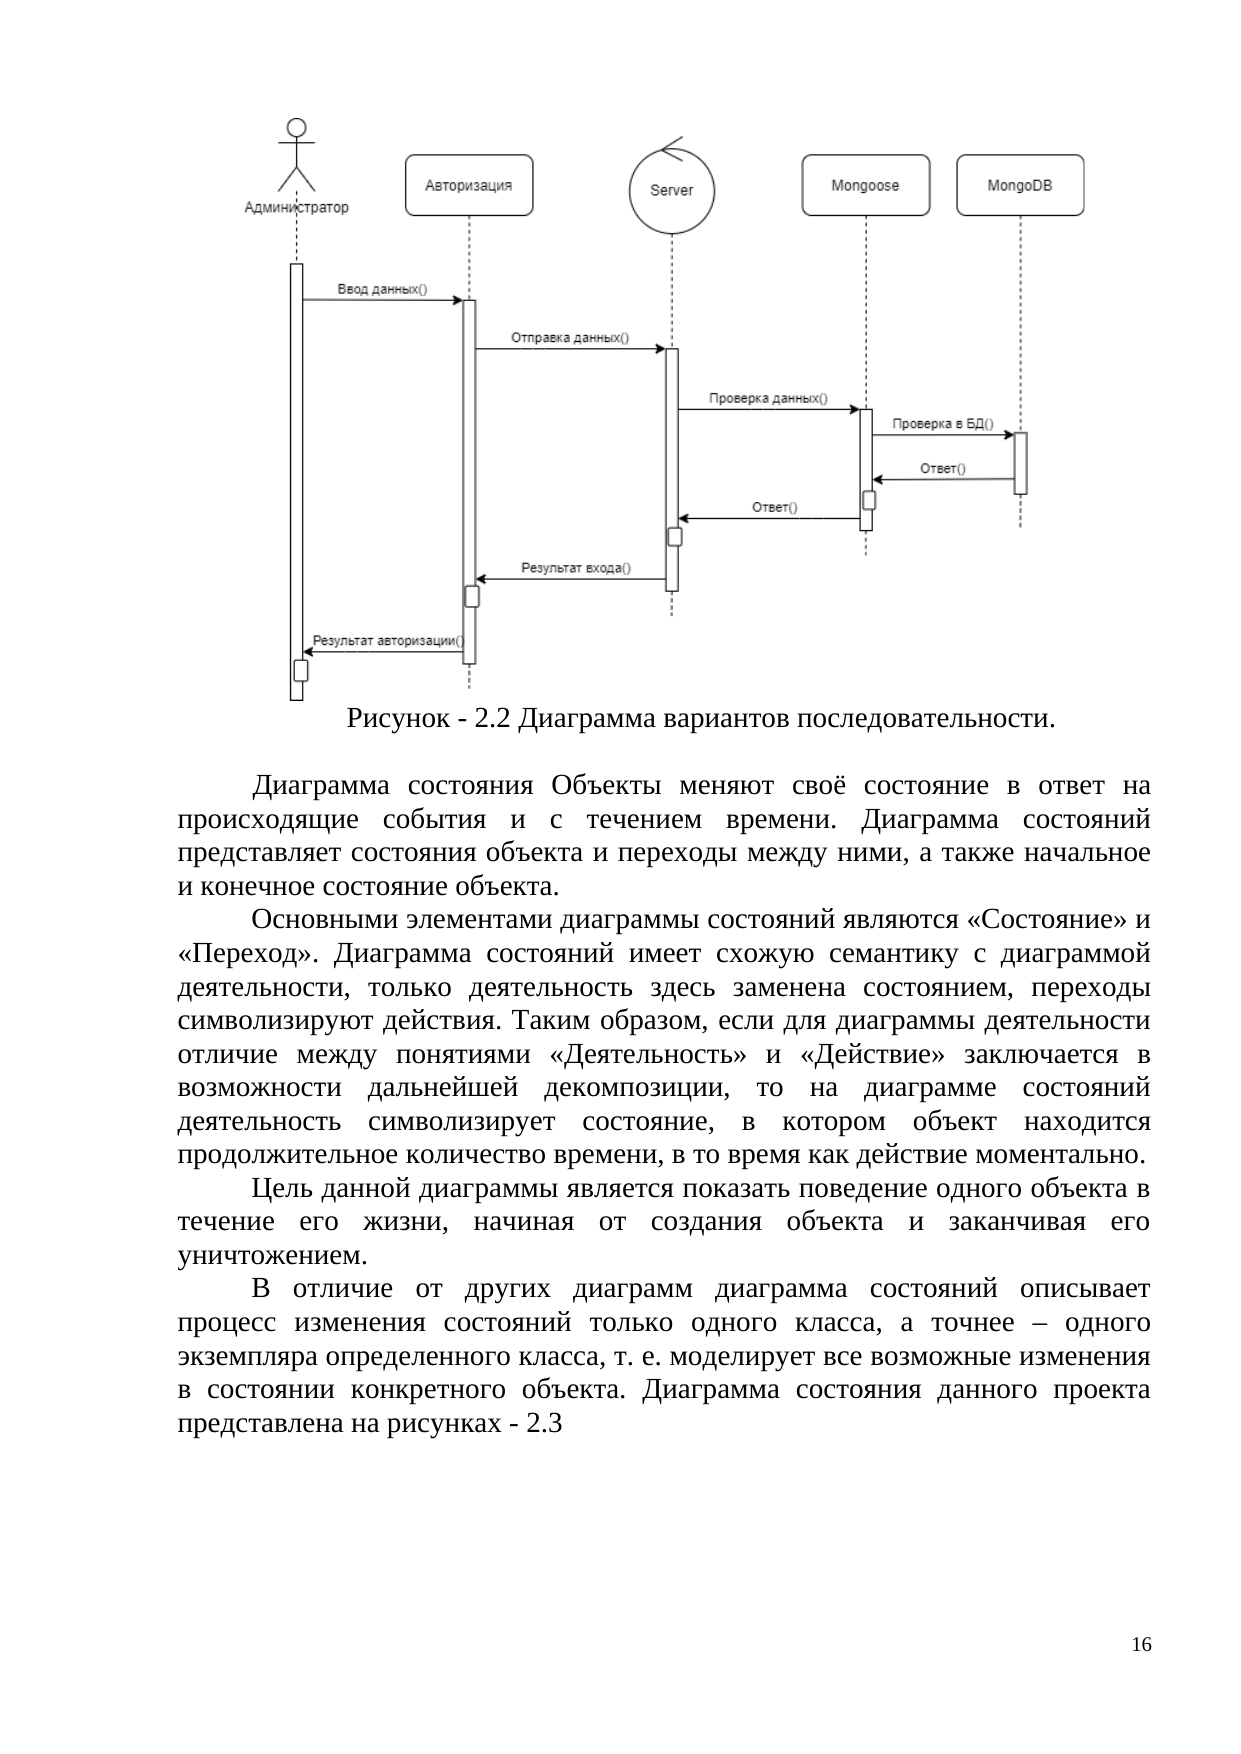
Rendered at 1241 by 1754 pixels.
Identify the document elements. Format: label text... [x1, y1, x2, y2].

text Цель данной диаграммы является показать поведение одного объекта в течение его жизни, начиная от создания объекта и заканчивая его уничтожением. [177, 1170, 1152, 1271]
text Рисунок - 2.2 Диаграмма вариантов последовательности. [177, 700, 1152, 734]
picture [244, 118, 1085, 701]
text Основными элементами диаграммы состояний являются «Состояние» и «Переход». Диаграмма состояний имеет схожую семантику с диаграммой деятельности, только деятельность здесь заменена состоянием, переходы символизируют действия. Таким образом, если для диаграммы деятельности отличие между понятиями «Деятельность» и «Действие» заключается в возможности дальнейшей декомпозиции, то на диаграмме состояний деятельность символизирует состояние, в котором объект находится продолжительное количество времени, в то время как действие моментально. [177, 902, 1152, 1170]
text Диаграмма состояния Объекты меняют своё состояние в ответ на происходящие события и с течением времени. Диаграмма состояний представляет состояния объекта и переходы между ними, а также начальное и конечное состояние объекта. [177, 767, 1152, 902]
text В отличие от других диаграмм диаграмма состояний описывает процесс изменения состояний только одного класса, а точнее – одного экземпляра определенного класса, т. е. моделирует все возможные изменения в состоянии конкретного объекта. Диаграмма состояния данного проекта представлена на рисунках - 2.3 [177, 1271, 1152, 1438]
